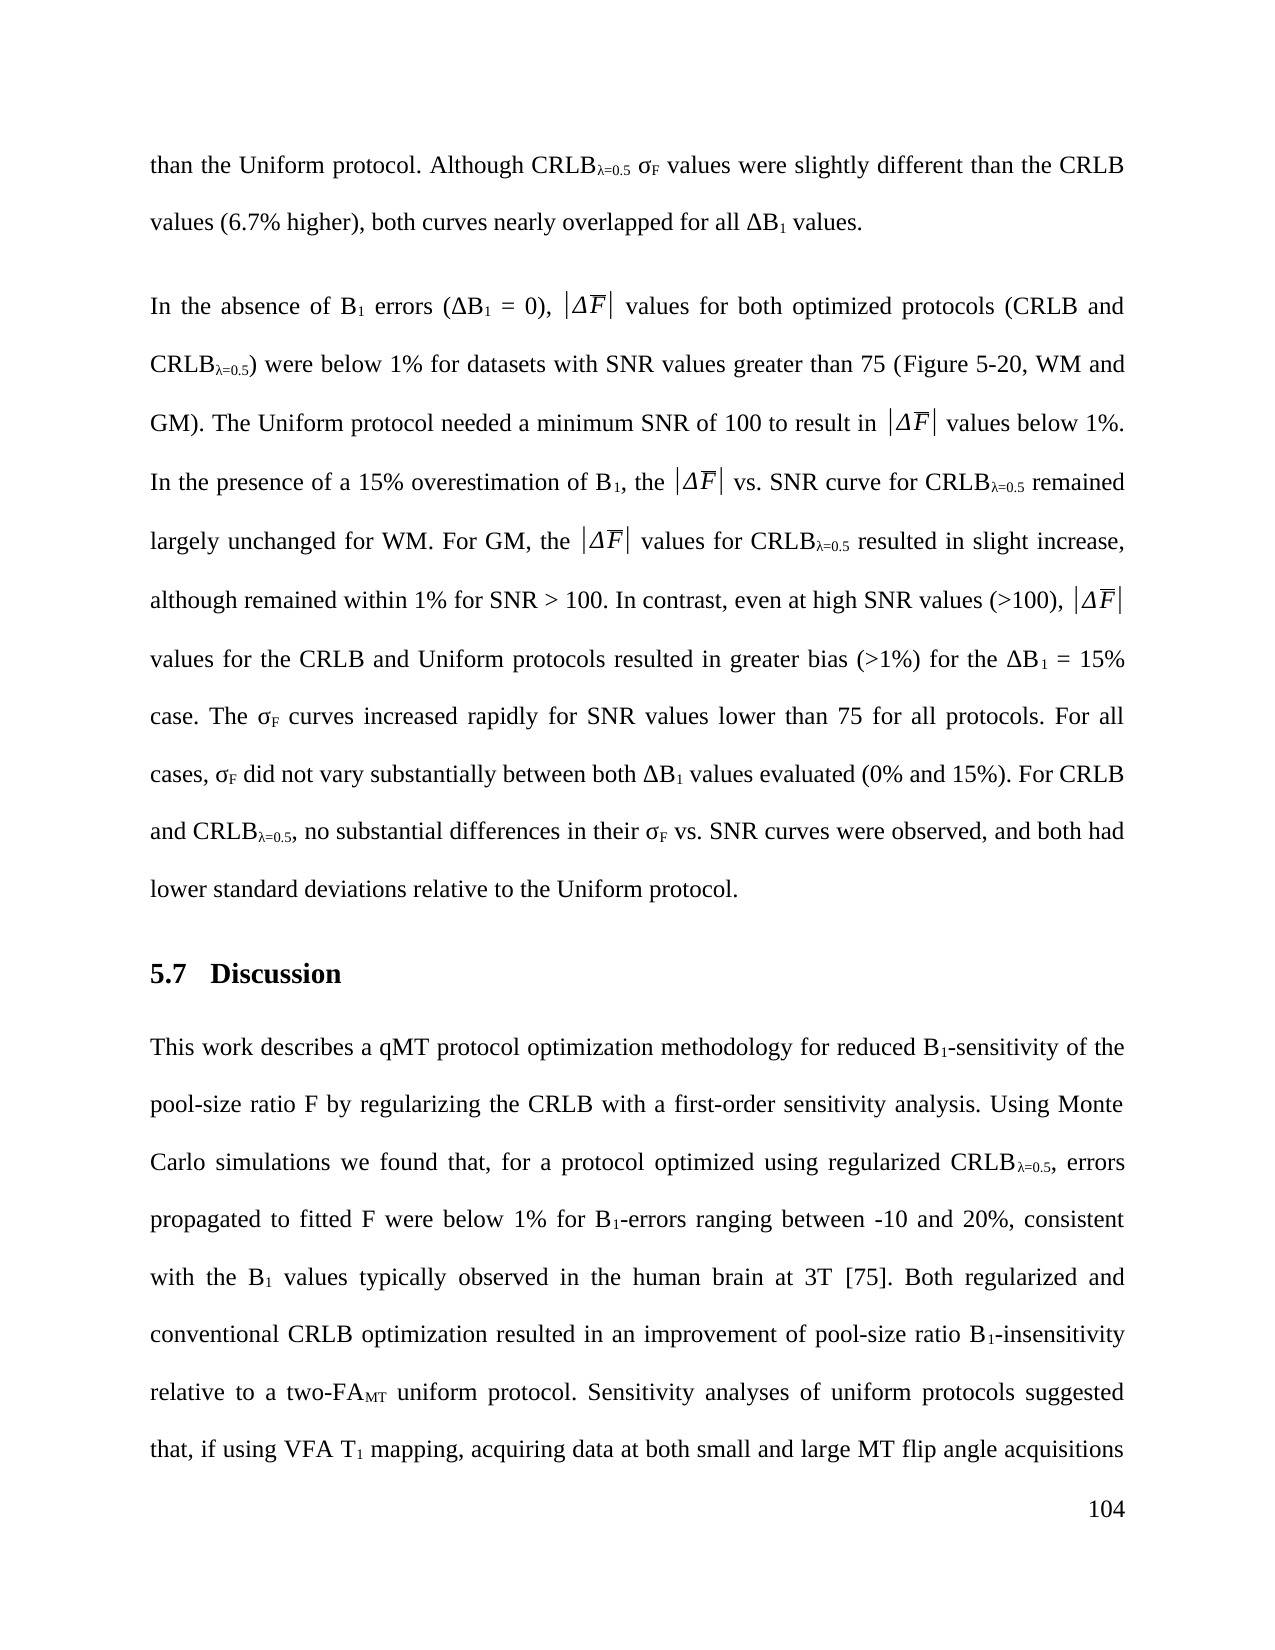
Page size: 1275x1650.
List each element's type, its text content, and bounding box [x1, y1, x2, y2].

subtitle Discussion [150, 956, 1125, 990]
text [150, 1032, 1125, 1463]
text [150, 150, 1125, 236]
